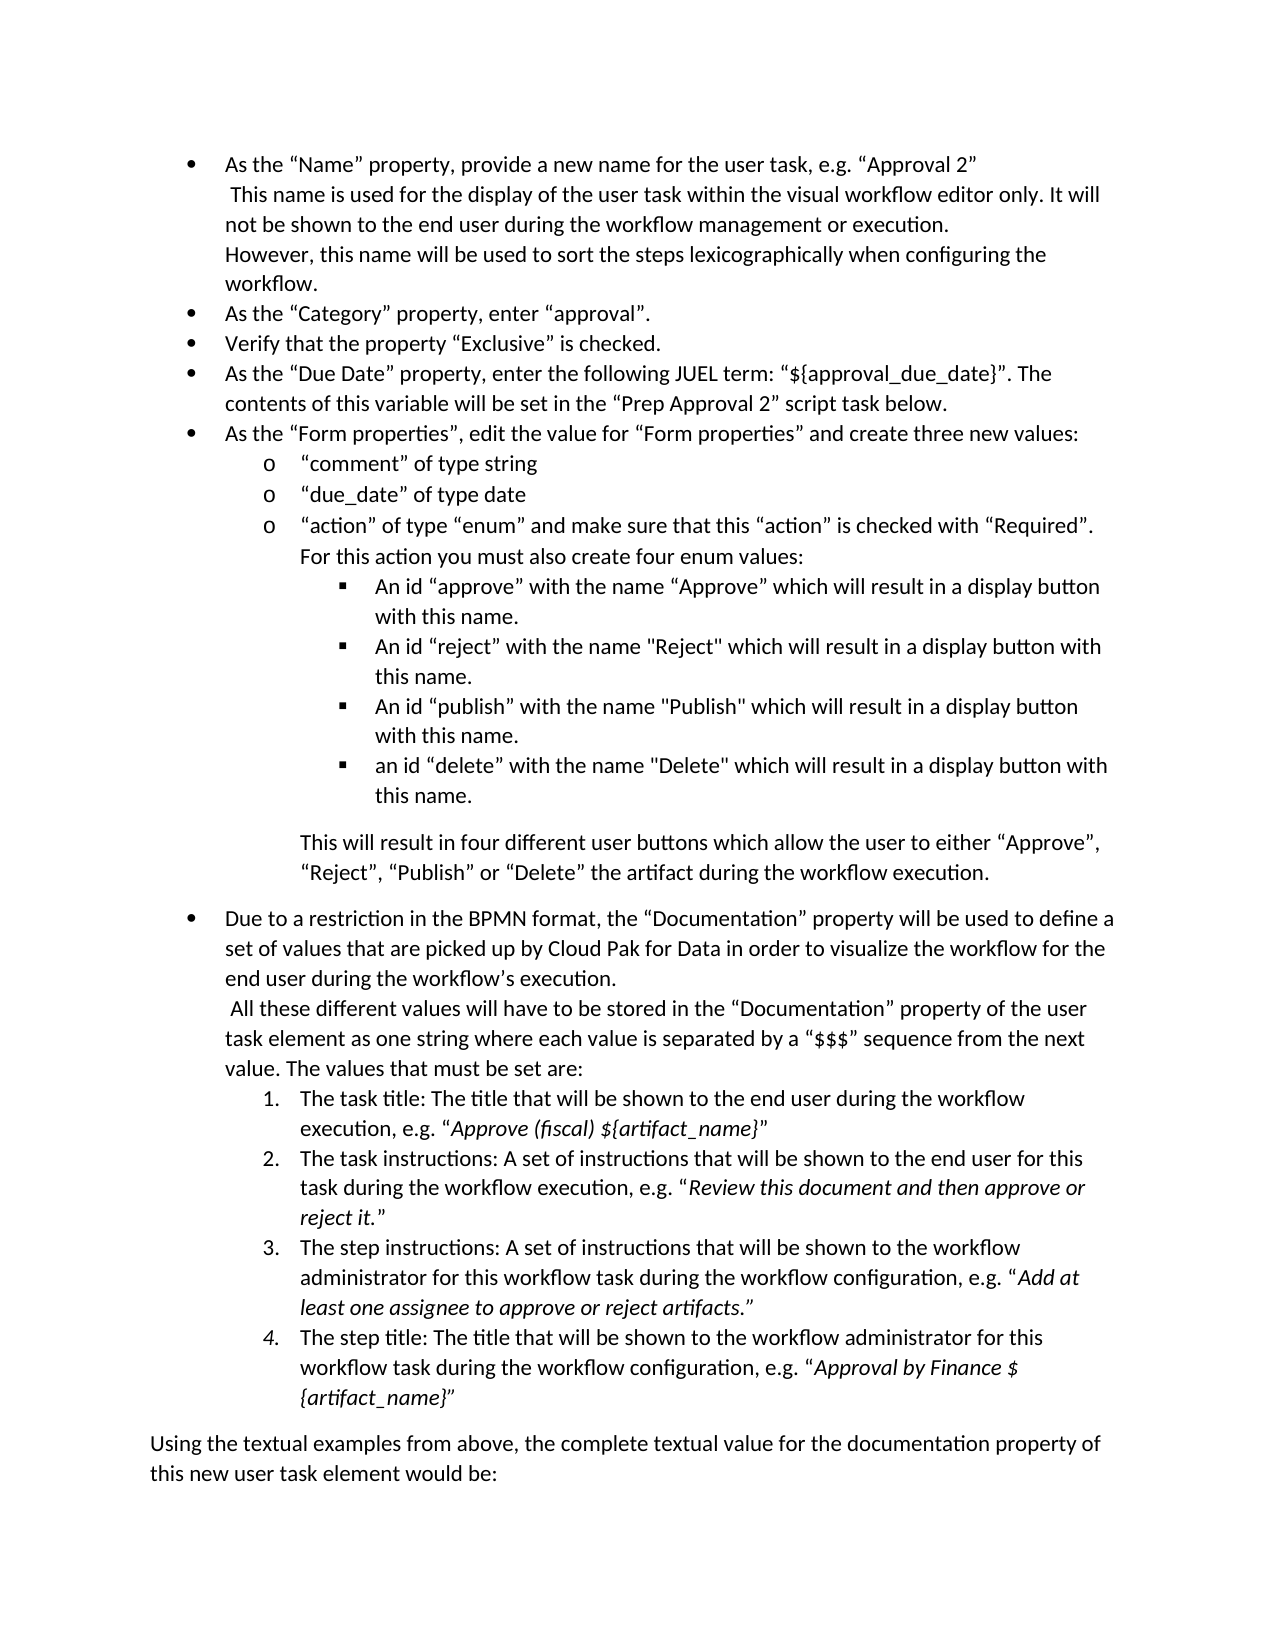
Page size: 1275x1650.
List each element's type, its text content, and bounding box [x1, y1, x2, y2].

list The step instructions: A set of instructions that will be shown to the workflow administrator for this workflow task during the workflow configuration, e.g. “Add at least one assignee to approve or reject artifacts.” [262, 1233, 1125, 1321]
list An id “publish” with the name "Publish" which will result in a display button with this name. [337, 692, 1125, 750]
list Due to a restriction in the BPMN format, the “Documentation” property will be used to define a set of values that are picked up by Cloud Pak for Data in order to visualize the workflow for the end user during the workflow’s execution. All these different values will have to be stored in the “Documentation” property of the user task element as one string where each value is separated by a “$$$” sequence from the next value. The values that must be set are: [187, 904, 1125, 1082]
list “action” of type “enum” and make sure that this “action” is checked with “Required”. For this action you must also create four enum values: [262, 511, 1125, 570]
text This will result in four different user buttons which allow the user to either “Approve”, “Reject”, “Publish” or “Delete” the artifact during the workflow execution. [300, 828, 1125, 886]
list As the “Category” property, enter “approval”. [187, 299, 1125, 327]
list An id “reject” with the name "Reject" which will result in a display button with this name. [337, 632, 1125, 690]
list The step title: The title that will be shown to the workflow administrator for this workflow task during the workflow configuration, e.g. “Approval by Finance ${artifact_name}” [262, 1323, 1125, 1411]
list The task instructions: A set of instructions that will be shown to the end user for this task during the workflow execution, e.g. “Review this document and then approve or reject it.” [262, 1144, 1125, 1231]
list As the “Name” property, provide a new name for the user task, e.g. “Approval 2” This name is used for the display of the user task within the visual workflow editor only. It will not be shown to the end user during the workflow management or execution. However, this name will be used to sort the steps lexicographically when configuring the workflow. [187, 150, 1125, 298]
list An id “approve” with the name “Approve” which will result in a display button with this name. [337, 572, 1125, 630]
list The task title: The title that will be shown to the end user during the workflow execution, e.g. “Approve (fiscal) ${artifact_name}” [262, 1084, 1125, 1142]
list As the “Form properties”, edit the value for “Form properties” and create three new values: [187, 419, 1125, 447]
text Using the textual examples from above, the complete textual value for the documentation property of this new user task element would be: [150, 1429, 1125, 1487]
list “due_date” of type date [262, 480, 1125, 509]
list “comment” of type string [262, 449, 1125, 478]
list an id “delete” with the name "Delete" which will result in a display button with this name. [337, 752, 1125, 809]
list Verify that the property “Exclusive” is checked. [187, 329, 1125, 357]
list As the “Due Date” property, enter the following JUEL term: “${approval_due_date}”. The contents of this variable will be set in the “Prep Approval 2” script task below. [187, 359, 1125, 417]
